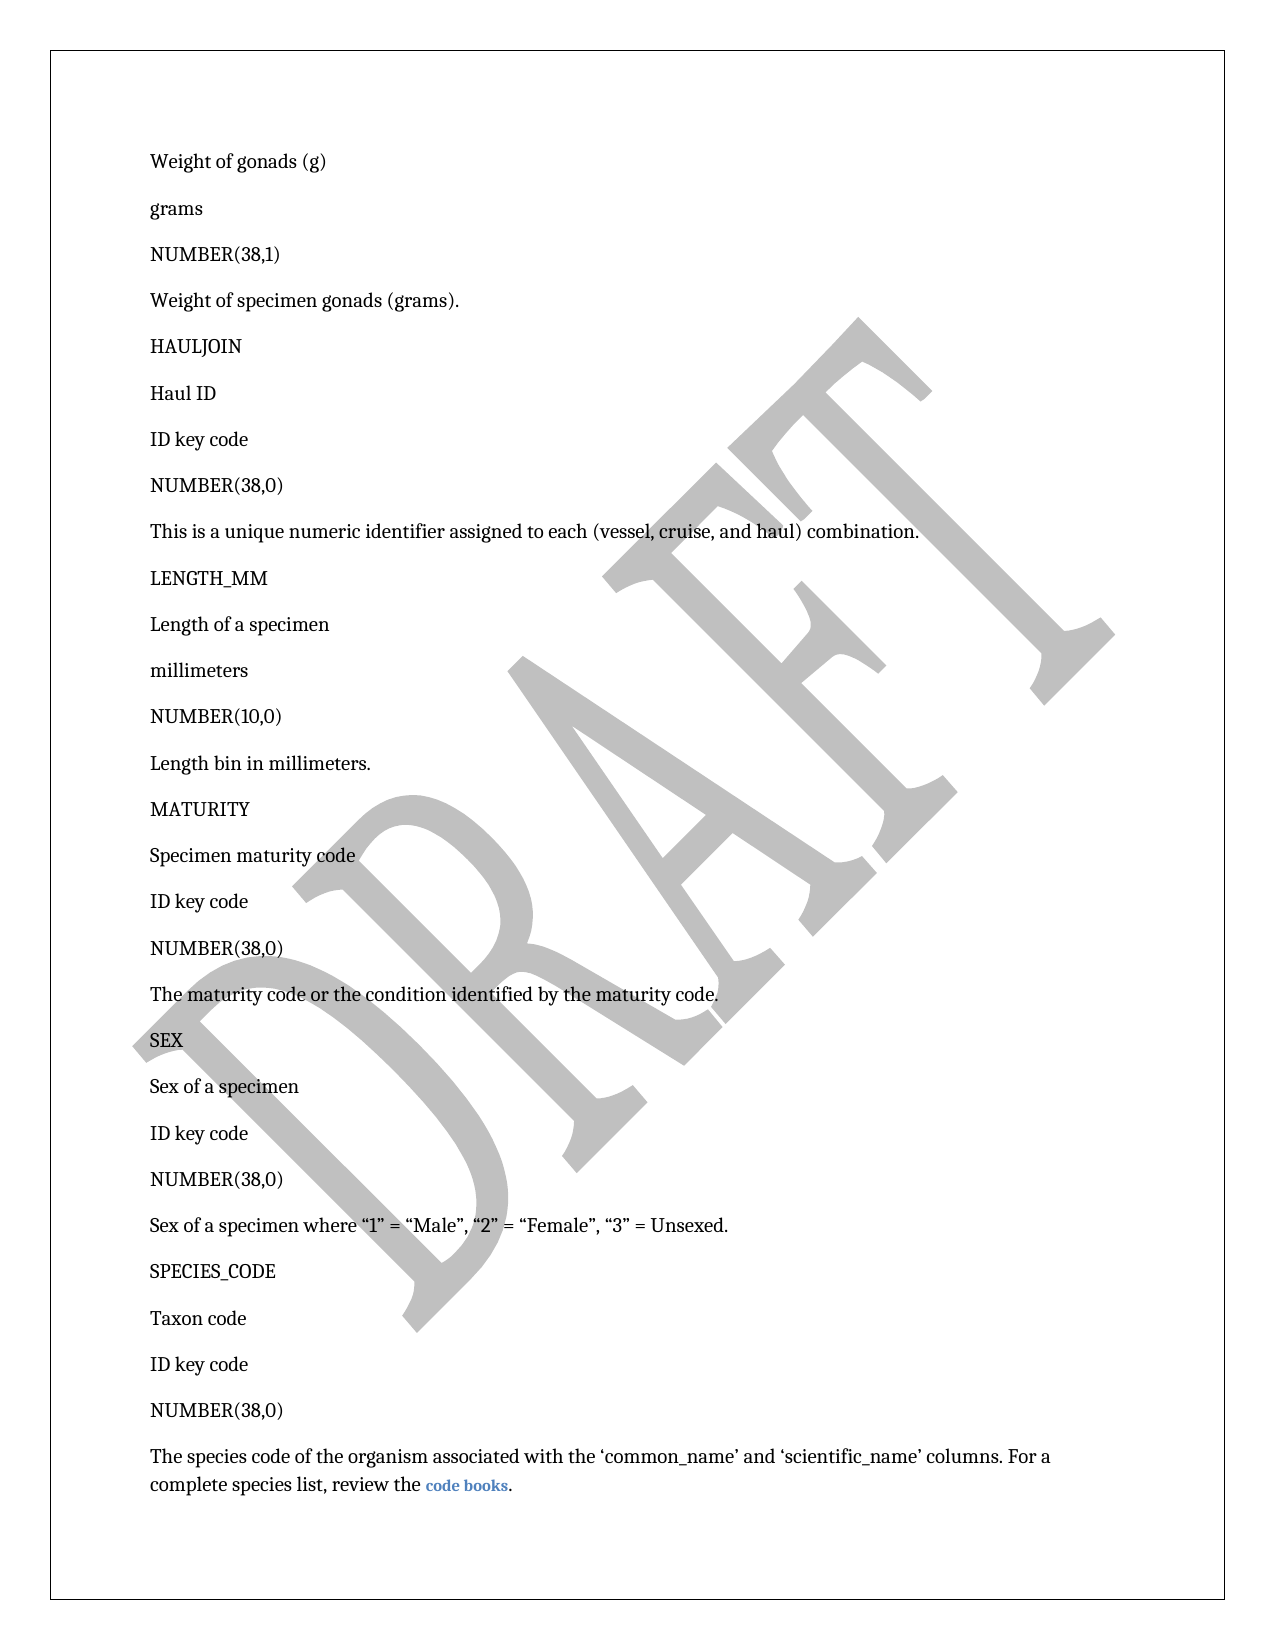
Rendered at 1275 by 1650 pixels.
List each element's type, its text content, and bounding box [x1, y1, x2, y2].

text Weight of gonads (g) [150, 150, 1125, 174]
text NUMBER(10,0) [150, 705, 1125, 729]
text Weight of specimen gonads (grams). [150, 289, 1125, 313]
text Taxon code [150, 1306, 1125, 1330]
text Haul ID [150, 381, 1125, 405]
text SPECIES_CODE [150, 1260, 1125, 1284]
text Sex of a specimen [150, 1075, 1125, 1099]
text Sex of a specimen where “1” = “Male”, “2” = “Female”, “3” = Unsexed. [150, 1214, 1125, 1238]
text This is a unique numeric identifier assigned to each (vessel, cruise, and haul) combination. [150, 520, 1125, 544]
text The species code of the organism associated with the ‘common_name’ and ‘scientific_name’ columns. For a complete species list, review the code books. [150, 1445, 1125, 1496]
text HAULJOIN [150, 335, 1125, 359]
text SEX [150, 1029, 1125, 1053]
text The maturity code or the condition identified by the maturity code. [150, 982, 1125, 1006]
text ID key code [150, 890, 1125, 914]
text Length bin in millimeters. [150, 751, 1125, 775]
text ID key code [150, 1121, 1125, 1145]
text Length of a specimen [150, 612, 1125, 636]
text ID key code [150, 427, 1125, 451]
text grams [150, 196, 1125, 220]
text NUMBER(38,0) [150, 474, 1125, 498]
text NUMBER(38,1) [150, 242, 1125, 266]
text NUMBER(38,0) [150, 1167, 1125, 1191]
text NUMBER(38,0) [150, 1399, 1125, 1423]
text MATURITY [150, 797, 1125, 821]
text millimeters [150, 659, 1125, 683]
text NUMBER(38,0) [150, 936, 1125, 960]
text Specimen maturity code [150, 844, 1125, 868]
text LENGTH_MM [150, 566, 1125, 590]
text ID key code [150, 1352, 1125, 1376]
